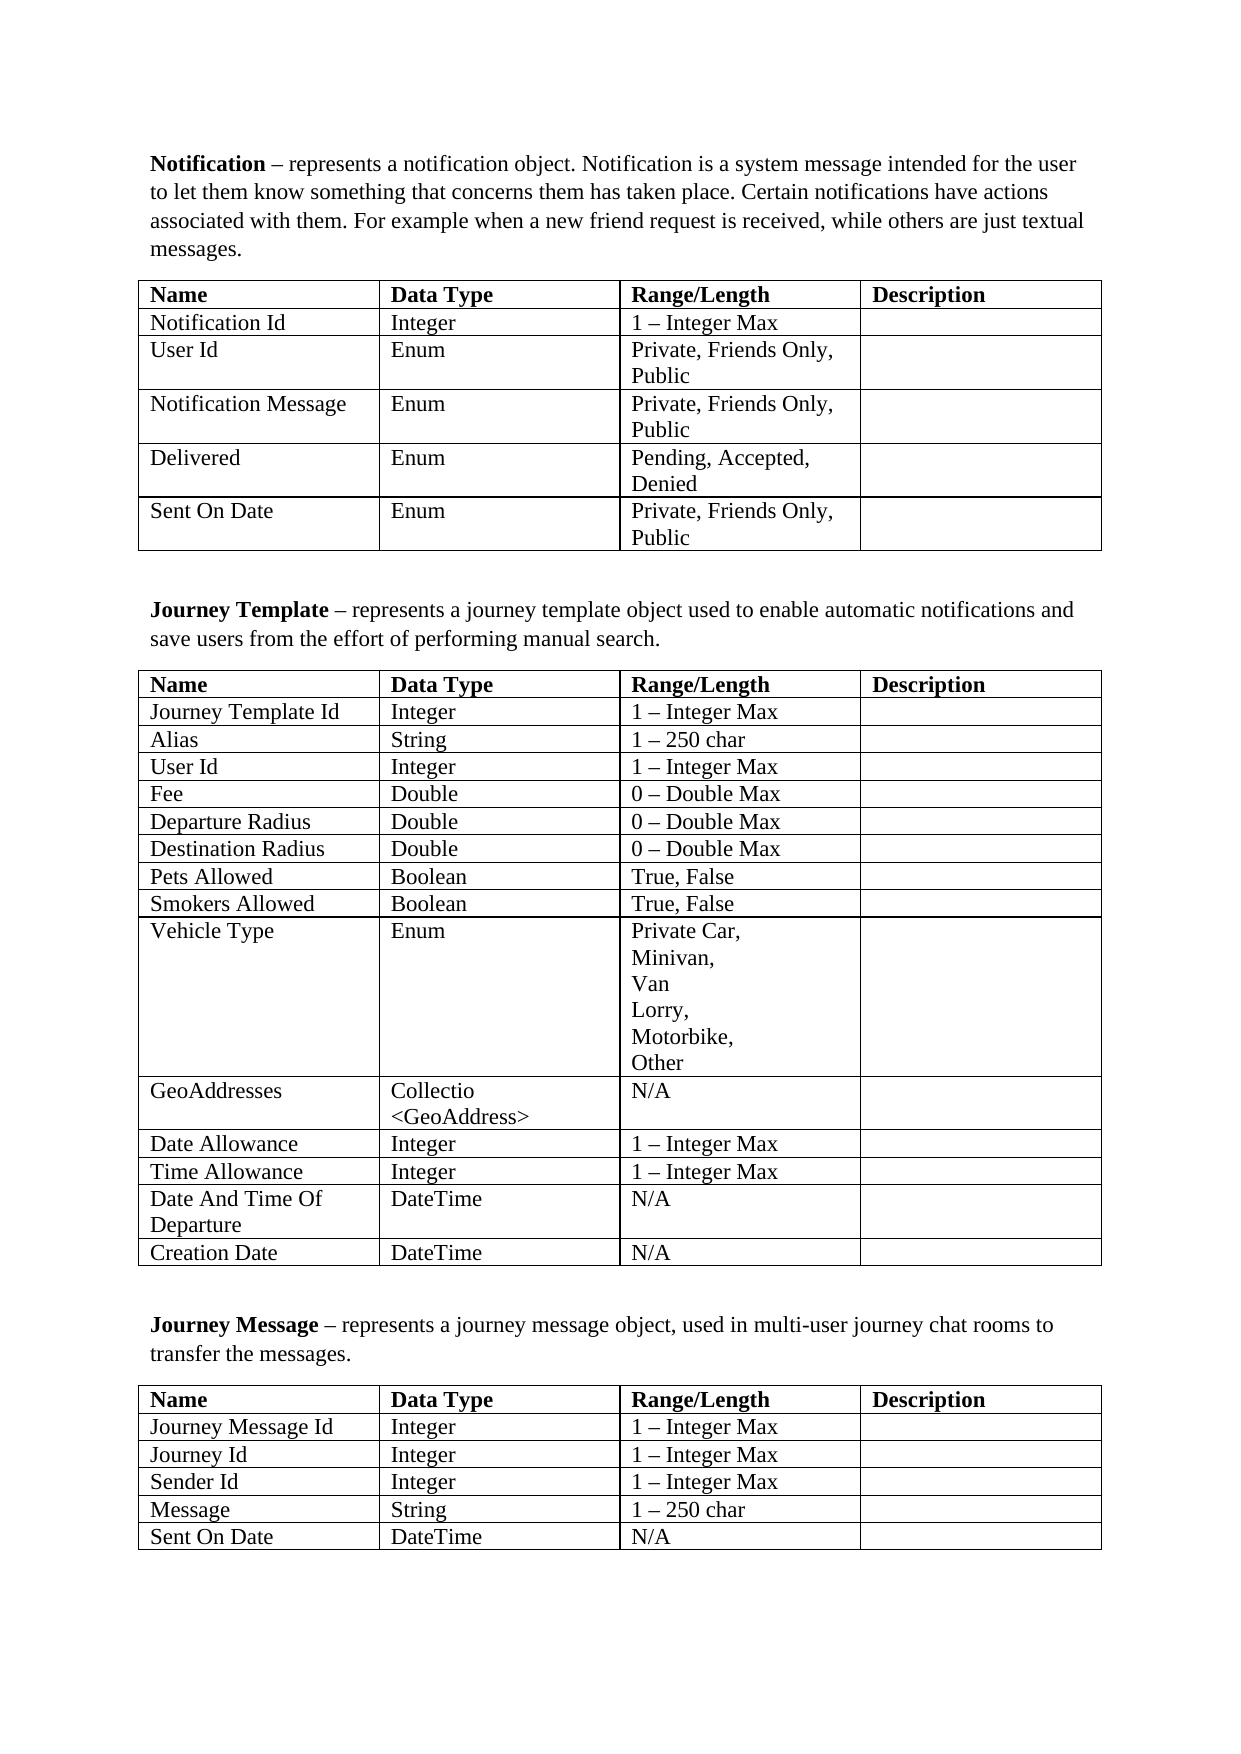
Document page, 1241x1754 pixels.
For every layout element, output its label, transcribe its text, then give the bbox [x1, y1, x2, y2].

table_header Range/Length [621, 1386, 860, 1412]
table_cell Double [380, 781, 619, 807]
table_cell GeoAddresses [139, 1077, 379, 1129]
table_cell Journey Message Id [139, 1414, 379, 1440]
table_cell [861, 1239, 1101, 1265]
table_cell String [380, 1496, 619, 1522]
table_cell [861, 498, 1101, 550]
table_cell [861, 1130, 1101, 1157]
table_cell Destination Radius [139, 835, 379, 862]
table_cell String [380, 726, 619, 752]
table_cell 1 – Integer Max [621, 1441, 860, 1467]
table_header Description [861, 1386, 1101, 1412]
table_cell Sender Id [139, 1468, 379, 1494]
table_header Description [861, 281, 1101, 308]
table_cell N/A [621, 1239, 860, 1265]
table_cell DateTime [380, 1239, 619, 1265]
table_header Name [139, 1386, 379, 1412]
table_cell Private, Friends Only, Public [621, 336, 860, 389]
table_cell User Id [139, 336, 379, 389]
table_cell Departure Radius [139, 808, 379, 834]
table_cell User Id [139, 753, 379, 779]
table_cell Integer [380, 1158, 619, 1184]
table_cell Journey Id [139, 1441, 379, 1467]
table_cell Enum [380, 918, 619, 1076]
table_cell Delivered [139, 444, 379, 496]
table_cell True, False [621, 890, 860, 916]
table_header Range/Length [621, 281, 860, 308]
table_cell Time Allowance [139, 1158, 379, 1184]
table_cell 1 – Integer Max [621, 309, 860, 335]
table_cell Double [380, 835, 619, 862]
table_cell Creation Date [139, 1239, 379, 1265]
table_cell Integer [380, 753, 619, 779]
table_cell 0 – Double Max [621, 781, 860, 807]
table_header Name [139, 671, 379, 697]
table_header Description [861, 671, 1101, 697]
table_cell Sent On Date [139, 498, 379, 550]
table_cell Integer [380, 1468, 619, 1494]
table_cell Integer [380, 698, 619, 725]
table_cell [861, 1523, 1101, 1549]
table_cell Smokers Allowed [139, 890, 379, 916]
table_header Data Type [380, 281, 619, 308]
table_cell [861, 890, 1101, 916]
text Notification – represents a notification object. Notification is a system message intended for the user to let them know something that concerns them has taken place. Certain notifications have actions associated with them. For example when a new friend request is received, while others are just textual messages. [150, 150, 1090, 262]
table_cell 0 – Double Max [621, 808, 860, 834]
table_cell N/A [621, 1077, 860, 1129]
table_cell 1 – Integer Max [621, 1468, 860, 1494]
table_cell [861, 698, 1101, 725]
table_cell [861, 753, 1101, 779]
table_cell Date Allowance [139, 1130, 379, 1157]
table_cell 1 – Integer Max [621, 753, 860, 779]
table_cell Boolean [380, 890, 619, 916]
table_cell [861, 1468, 1101, 1494]
table_cell [861, 808, 1101, 834]
table_cell 1 – 250 char [621, 726, 860, 752]
table_cell Private Car, Minivan, Van Lorry, Motorbike, Other [621, 918, 860, 1076]
table_cell Private, Friends Only, Public [621, 498, 860, 550]
table_cell 1 – Integer Max [621, 698, 860, 725]
table_cell Collectio <GeoAddress> [380, 1077, 619, 1129]
table_cell Alias [139, 726, 379, 752]
table_cell Journey Template Id [139, 698, 379, 725]
table_cell Pending, Accepted, Denied [621, 444, 860, 496]
table_cell [861, 1077, 1101, 1129]
table_header Data Type [380, 1386, 619, 1412]
table_cell [861, 1158, 1101, 1184]
table_cell Integer [380, 1441, 619, 1467]
table_cell [861, 863, 1101, 889]
table_cell Fee [139, 781, 379, 807]
table_cell Integer [380, 1414, 619, 1440]
table_header Data Type [380, 671, 619, 697]
table_cell Date And Time Of Departure [139, 1185, 379, 1238]
table_cell Integer [380, 309, 619, 335]
table_cell Message [139, 1496, 379, 1522]
table_cell Boolean [380, 863, 619, 889]
table_cell True, False [621, 863, 860, 889]
table_cell Enum [380, 498, 619, 550]
table_cell Integer [380, 1130, 619, 1157]
table_cell [861, 1496, 1101, 1522]
table_cell Enum [380, 444, 619, 496]
table_cell N/A [621, 1523, 860, 1549]
text Journey Message – represents a journey message object, used in multi-user journey chat rooms to transfer the messages. [150, 1311, 1090, 1366]
table_cell 1 – 250 char [621, 1496, 860, 1522]
table_cell 0 – Double Max [621, 835, 860, 862]
table_cell [861, 835, 1101, 862]
table_header Range/Length [621, 671, 860, 697]
table_cell [861, 781, 1101, 807]
table_cell DateTime [380, 1523, 619, 1549]
table_cell Private, Friends Only, Public [621, 390, 860, 443]
table_cell [861, 390, 1101, 443]
text Journey Template – represents a journey template object used to enable automatic notifications and save users from the effort of performing manual search. [150, 596, 1090, 651]
table_cell Enum [380, 336, 619, 389]
table_cell 1 – Integer Max [621, 1414, 860, 1440]
table_cell [861, 336, 1101, 389]
table_cell [861, 918, 1101, 1076]
table_cell [861, 444, 1101, 496]
table_cell Notification Message [139, 390, 379, 443]
table_cell Notification Id [139, 309, 379, 335]
table_cell [861, 1441, 1101, 1467]
table_cell Vehicle Type [139, 918, 379, 1076]
table_cell Enum [380, 390, 619, 443]
table_cell N/A [621, 1185, 860, 1238]
table_cell [861, 309, 1101, 335]
table_cell [861, 1185, 1101, 1238]
table_cell Double [380, 808, 619, 834]
table_cell Sent On Date [139, 1523, 379, 1549]
table_cell 1 – Integer Max [621, 1158, 860, 1184]
table_cell [861, 726, 1101, 752]
table_cell 1 – Integer Max [621, 1130, 860, 1157]
table_cell Pets Allowed [139, 863, 379, 889]
table_cell [861, 1414, 1101, 1440]
table_header Name [139, 281, 379, 308]
table_cell DateTime [380, 1185, 619, 1238]
